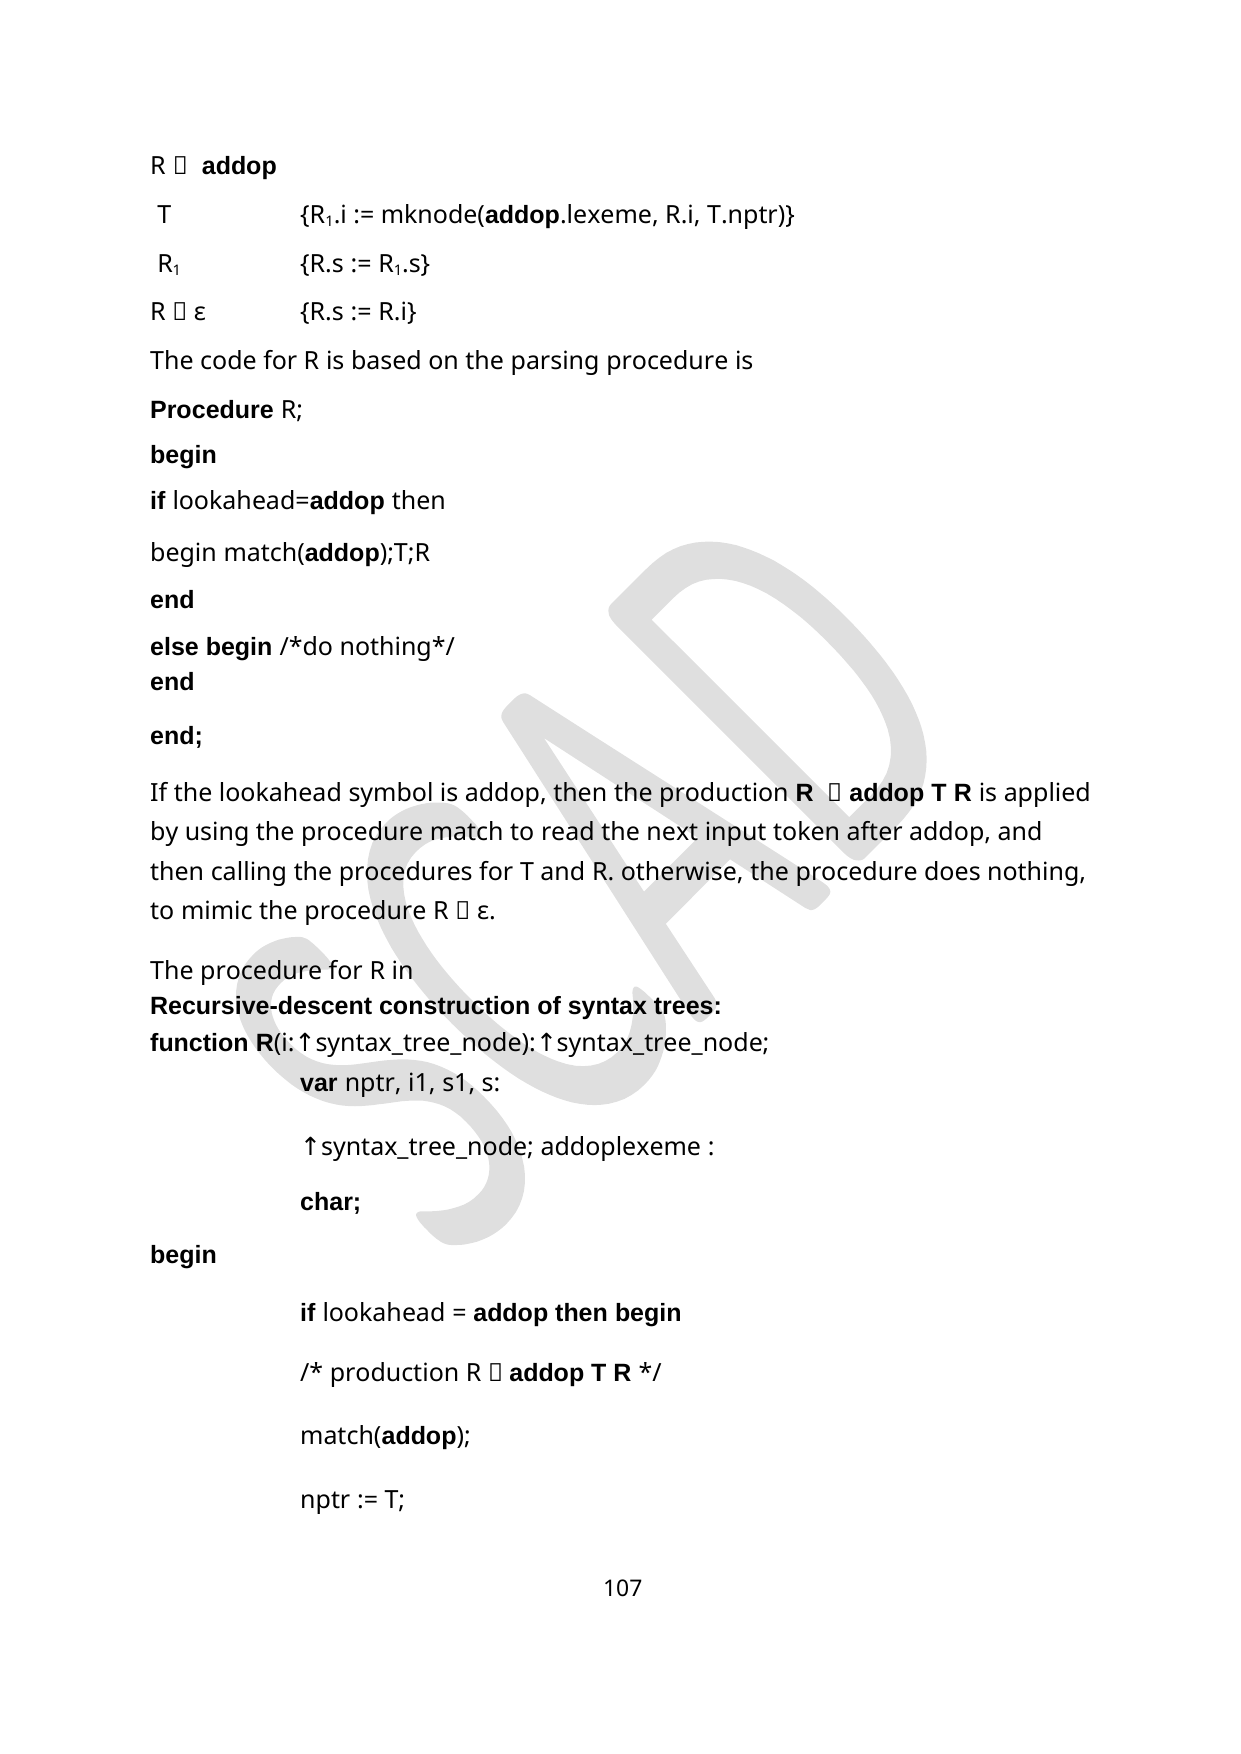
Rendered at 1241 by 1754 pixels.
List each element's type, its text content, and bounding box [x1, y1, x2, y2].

subtitle end end; [150, 667, 204, 749]
text nptr := T; [300, 1482, 1240, 1516]
subtitle begin [150, 1241, 217, 1270]
text If the lookahead symbol is addop, then the production R  addop T R is applied by using the procedure match to read the next input token after addop, and then calling the procedures for T and R. otherwise, the procedure does nothing, to mimic the procedure R  ε. [150, 774, 1091, 927]
text R  ε {R.s := R.i} [150, 294, 1240, 328]
subtitle Procedure R; [150, 391, 1240, 425]
text if lookahead = addop then begin [300, 1295, 1240, 1329]
text begin [150, 440, 1240, 469]
subtitle end [150, 586, 1240, 614]
text R  addop [150, 148, 1240, 182]
text T {R1.i := mknode(addop.lexeme, R.i, T.nptr)} [157, 196, 1240, 230]
text Recursive-descent construction of syntax trees: function R(i:↑syntax_tree_node):↑syntax_tree_node; [150, 991, 818, 1059]
text /* production R  addop T R */ match(addop); [300, 1354, 695, 1452]
text R1 {R.s := R1.s} [157, 245, 1240, 279]
text if lookahead=addop then begin match(addop);T;R [150, 483, 503, 568]
text The procedure for R in [150, 953, 1240, 987]
text var nptr, i1, s1, s: ↑syntax_tree_node; addoplexeme : char; [300, 1064, 720, 1216]
text else begin /*do nothing*/ [150, 628, 1240, 662]
text The code for R is based on the parsing procedure is [150, 343, 1240, 377]
